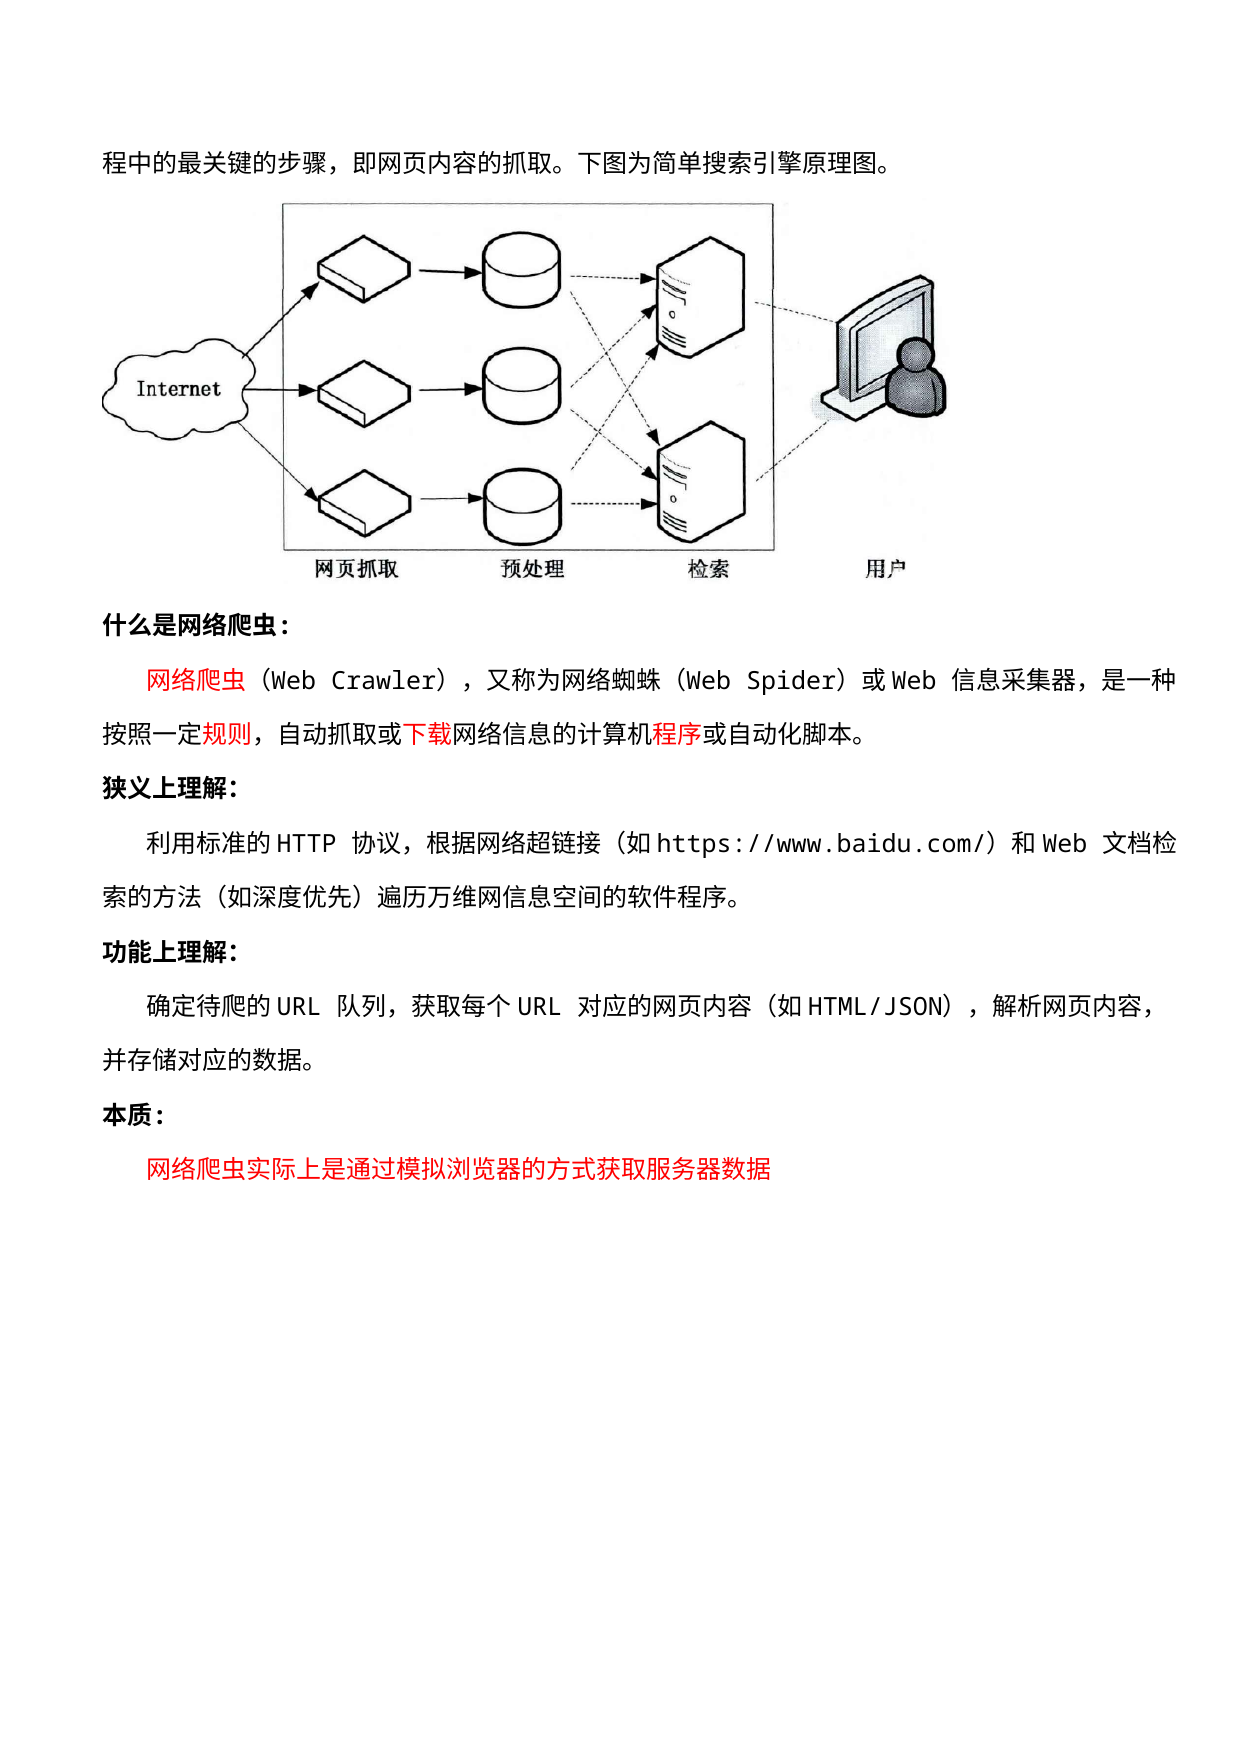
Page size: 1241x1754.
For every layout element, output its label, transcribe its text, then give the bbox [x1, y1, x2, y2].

text 什么是网络爬虫: [102, 606, 1182, 642]
picture [102, 198, 967, 589]
text 本质: [102, 1095, 1182, 1131]
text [102, 144, 1182, 180]
text 狭义上理解： [102, 769, 1182, 805]
text 网络爬虫（Web Crawler），又称为网络蜘蛛（Web Spider）或 Web 信息采集器，是一种按照一定规则，自动抓取或下载网络信息的计算机程序或自动化脚本。 [102, 660, 1182, 751]
text 确定待爬的 URL 队列，获取每个 URL 对应的网页内容（如 HTML/JSON），解析网页内容，并存储对应的数据。 [102, 986, 1182, 1077]
text 利用标准的 HTTP 协议，根据网络超链接（如https://www.baidu.com/）和 Web 文档检索的方法（如深度优先）遍历万维网信息空间的软件程序。 [102, 823, 1182, 914]
text 网络爬虫实际上是通过模拟浏览器的方式获取服务器数据 [102, 1149, 1182, 1186]
text 功能上理解： [102, 932, 1182, 968]
